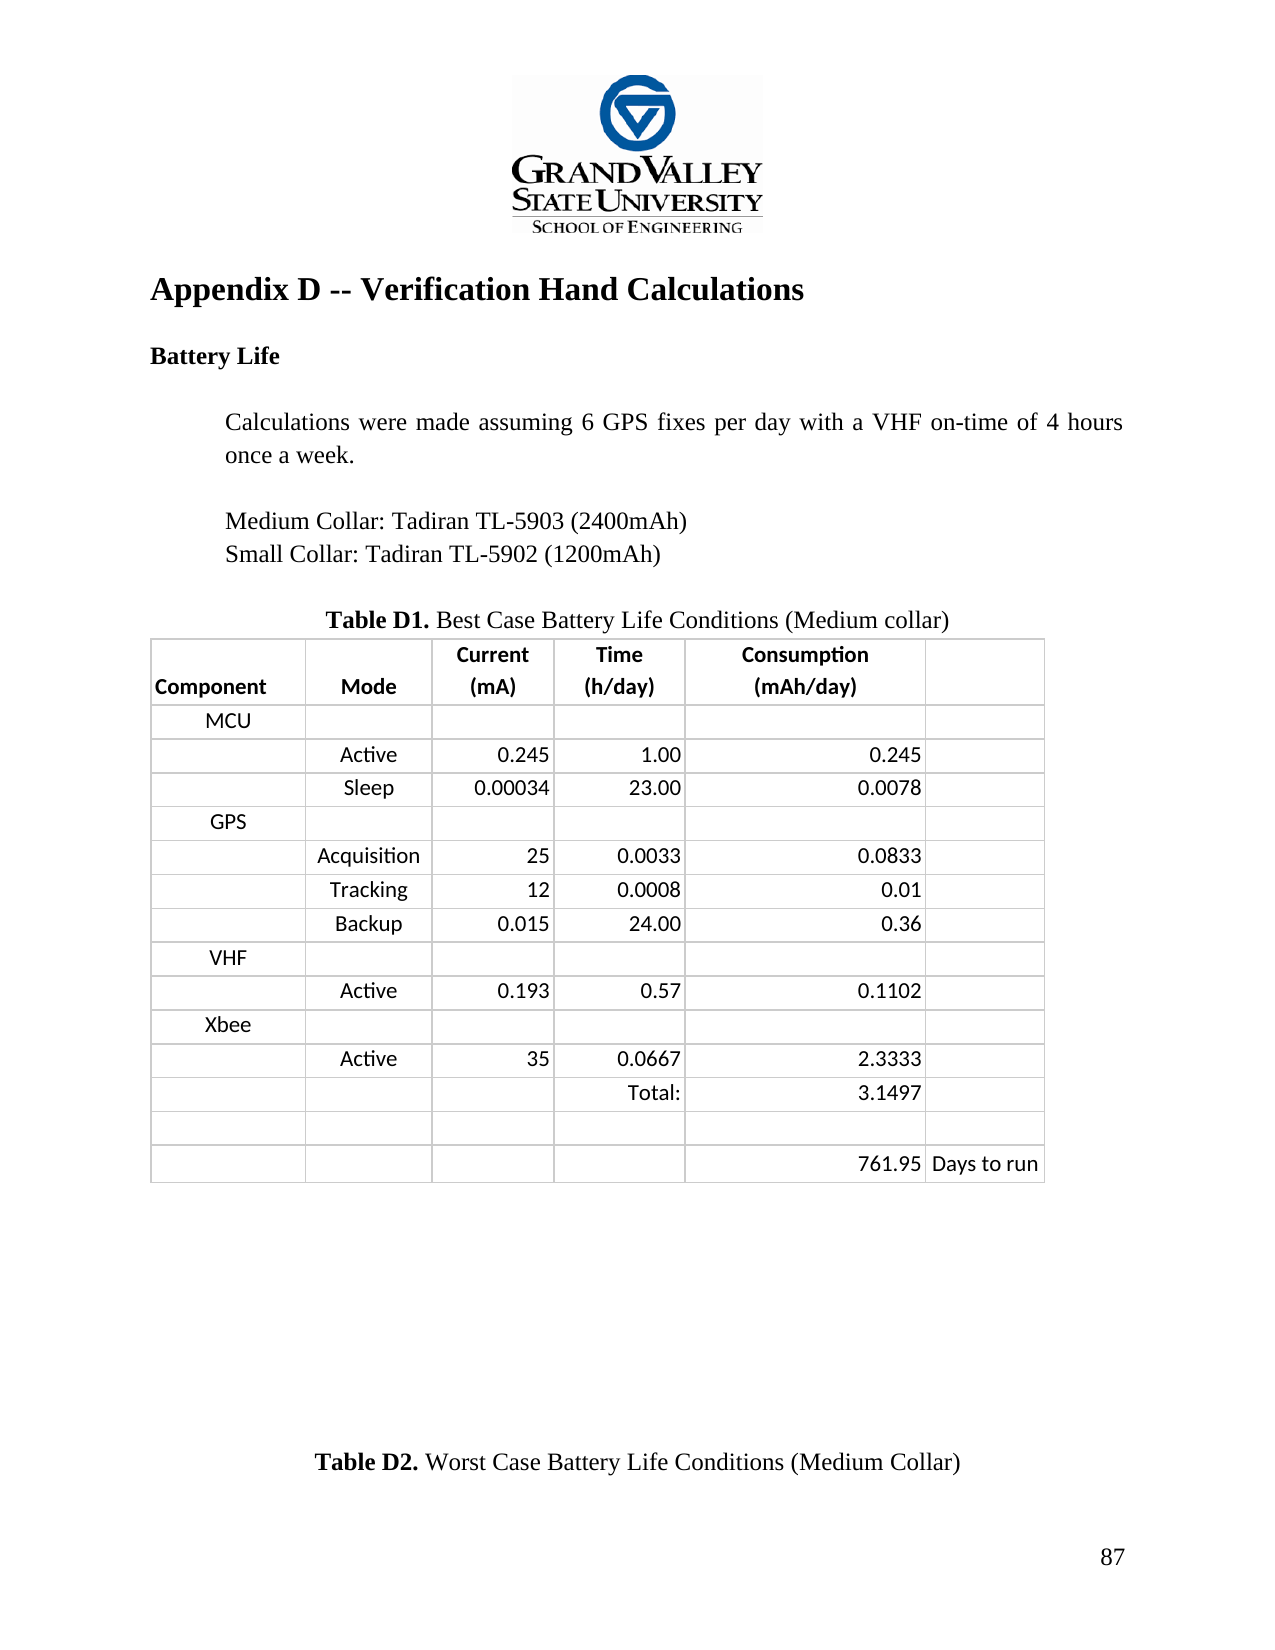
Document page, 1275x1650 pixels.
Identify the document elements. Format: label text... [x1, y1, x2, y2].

table_cell [555, 706, 684, 738]
table_cell 12 [433, 875, 553, 907]
table_cell 0.0078 [686, 774, 925, 806]
table_cell [555, 1011, 684, 1043]
table_cell Total: [555, 1078, 684, 1111]
table_cell Days to run [926, 1146, 1044, 1181]
table_cell 23.00 [555, 774, 684, 806]
table_cell [555, 1112, 684, 1144]
table_cell 0.193 [433, 977, 553, 1009]
table_cell Sleep [306, 774, 431, 806]
table_cell [152, 774, 305, 806]
table_cell [306, 1146, 431, 1181]
table_cell 0.00034 [433, 774, 553, 806]
table_cell 2.3333 [686, 1045, 925, 1077]
table_cell [433, 1112, 553, 1144]
table_cell Xbee [152, 1011, 305, 1043]
table_header Current (mA) [433, 640, 553, 704]
table_cell [686, 706, 925, 738]
table_cell [152, 1045, 305, 1077]
picture [512, 75, 763, 233]
table_cell 0.1102 [686, 977, 925, 1009]
table_cell [306, 706, 431, 738]
text Calculations were made assuming 6 GPS fixes per day with a VHF on-time of 4 hours once a week. [225, 407, 1125, 469]
table_cell 0.57 [555, 977, 684, 1009]
table_cell [926, 841, 1044, 873]
table_cell Active [306, 1045, 431, 1077]
table_cell 0.015 [433, 909, 553, 941]
table_cell [433, 807, 553, 840]
table_cell [686, 1011, 925, 1043]
table_cell [152, 1078, 305, 1111]
table_cell 0.36 [686, 909, 925, 941]
table_cell 25 [433, 841, 553, 873]
table_header Component [152, 640, 305, 704]
table_cell [926, 943, 1044, 975]
table_cell Backup [306, 909, 431, 941]
table_cell 0.245 [433, 740, 553, 772]
table_cell 0.0033 [555, 841, 684, 873]
table_cell [926, 1112, 1044, 1144]
table_cell 1.00 [555, 740, 684, 772]
table_cell 3.1497 [686, 1078, 925, 1111]
table_cell [306, 1112, 431, 1144]
table_cell [555, 807, 684, 840]
table_cell [152, 909, 305, 941]
table_cell [926, 977, 1044, 1009]
table_cell [152, 1146, 305, 1181]
table_cell [686, 943, 925, 975]
table_cell [152, 875, 305, 907]
subtitle Appendix D -- Verification Hand Calculations [150, 270, 1125, 308]
table_cell [686, 807, 925, 840]
table_cell [306, 1078, 431, 1111]
table_cell [926, 1011, 1044, 1043]
table_cell [926, 875, 1044, 907]
table_cell [306, 1011, 431, 1043]
table_cell [433, 1078, 553, 1111]
table_cell [433, 943, 553, 975]
table_cell Acquisition [306, 841, 431, 873]
text Medium Collar: Tadiran TL-5903 (2400mAh) [225, 506, 1125, 535]
table_cell [555, 943, 684, 975]
text Small Collar: Tadiran TL-5902 (1200mAh) [225, 539, 1125, 568]
table_cell 24.00 [555, 909, 684, 941]
table_cell 0.0833 [686, 841, 925, 873]
table_cell [433, 706, 553, 738]
table_cell [926, 1078, 1044, 1111]
table_cell [926, 706, 1044, 738]
table_cell [433, 1146, 553, 1181]
table_cell GPS [152, 807, 305, 840]
table_cell [926, 1045, 1044, 1077]
table_cell Active [306, 740, 431, 772]
table_cell [152, 977, 305, 1009]
table_cell 0.01 [686, 875, 925, 907]
table_cell 761.95 [686, 1146, 925, 1181]
text Battery Life [150, 341, 1125, 370]
table_cell 0.0667 [555, 1045, 684, 1077]
table_header Time (h/day) [555, 640, 684, 704]
table_cell [686, 1112, 925, 1144]
table_cell [152, 841, 305, 873]
table_cell Tracking [306, 875, 431, 907]
table_cell [926, 774, 1044, 806]
table_cell [555, 1146, 684, 1181]
text Table D2. Worst Case Battery Life Conditions (Medium Collar) [150, 1447, 1125, 1476]
table_header Mode [306, 640, 431, 704]
table_header Consumption (mAh/day) [686, 640, 925, 704]
table_cell 35 [433, 1045, 553, 1077]
table_cell 0.0008 [555, 875, 684, 907]
table_cell [926, 740, 1044, 772]
table_cell VHF [152, 943, 305, 975]
table_cell [152, 1112, 305, 1144]
table_cell 0.245 [686, 740, 925, 772]
table_header [926, 640, 1044, 704]
table_cell [152, 740, 305, 772]
table_cell [926, 807, 1044, 840]
text Table D1. Best Case Battery Life Conditions (Medium collar) [150, 605, 1125, 634]
table_cell [433, 1011, 553, 1043]
table_cell [306, 807, 431, 840]
table_cell MCU [152, 706, 305, 738]
table_cell Active [306, 977, 431, 1009]
table_cell [926, 909, 1044, 941]
table_cell [306, 943, 431, 975]
